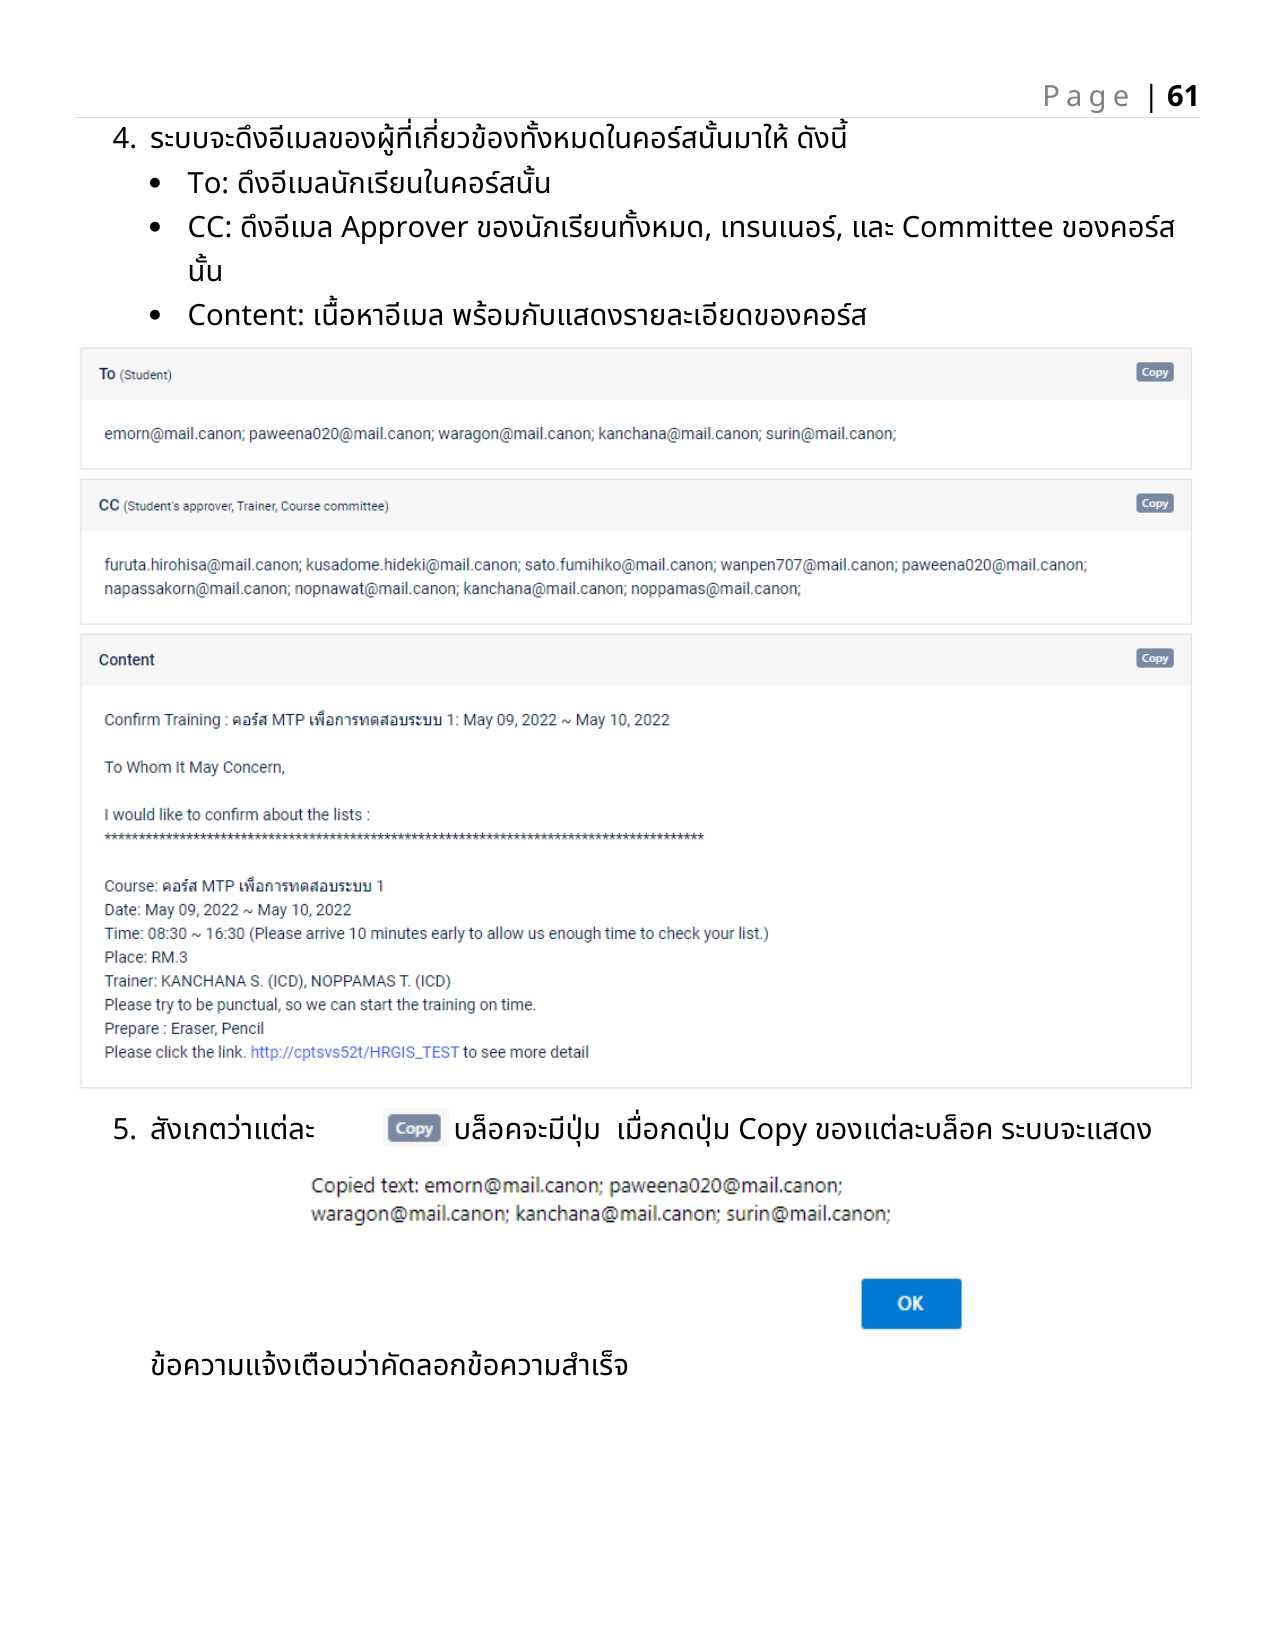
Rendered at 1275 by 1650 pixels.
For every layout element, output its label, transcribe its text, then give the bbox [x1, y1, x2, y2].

list To: ดึงอีเมลนักเรียนในคอร์สนั้น [150, 162, 1200, 206]
picture [382, 1108, 449, 1147]
picture [299, 1166, 976, 1345]
picture [75, 342, 1201, 1094]
list CC: ดึงอีเมล Approver ของนักเรียนทั้งหมด, เทรนเนอร์, และ Committee ของคอร์สนั้น [150, 206, 1200, 295]
list ระบบจะดึงอีเมลของผู้ที่เกี่ยวข้องทั้งหมดในคอร์สนั้นมาให้ ดังนี้ [112, 118, 1200, 162]
list Content: เนื้อหาอีเมล พร้อมกับแสดงรายละเอียดของคอร์ส [150, 295, 1200, 339]
